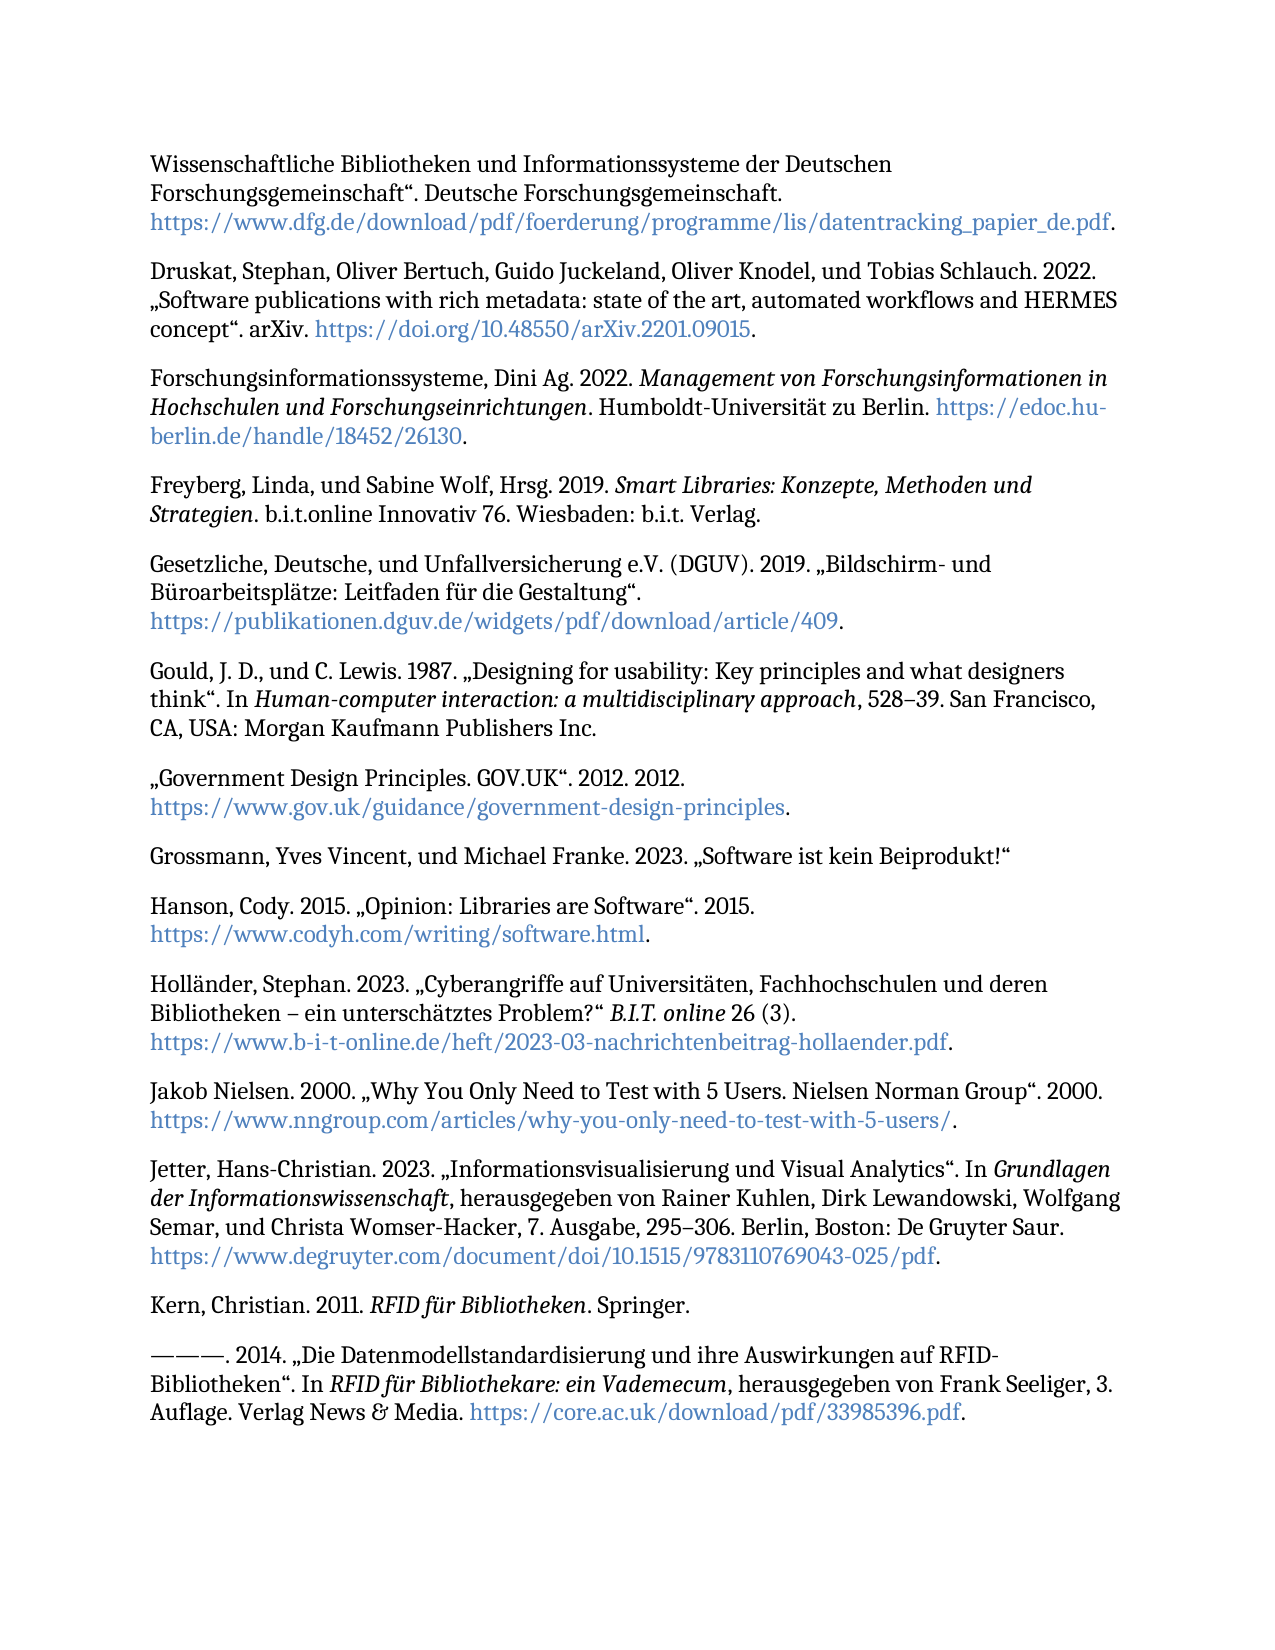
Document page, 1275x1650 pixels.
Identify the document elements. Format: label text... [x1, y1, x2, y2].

text Jetter, Hans-Christian. 2023. „Informationsvisualisierung und Visual Analytics“. In Grundlagen der Informationswissenschaft, herausgegeben von Rainer Kuhlen, Dirk Lewandowski, Wolfgang Semar, und Christa Womser-Hacker, 7. Ausgabe, 295–306. Berlin, Boston: De Gruyter Saur. https://www.degruyter.com/document/doi/10.1515/9783110769043-025/pdf. [150, 1155, 1125, 1270]
text Gould, J. D., und C. Lewis. 1987. „Designing for usability: Key principles and what designers think“. In Human-computer interaction: a multidisciplinary approach, 528–39. San Francisco, CA, USA: Morgan Kaufmann Publishers Inc. [150, 657, 1125, 743]
text Holländer, Stephan. 2023. „Cyberangriffe auf Universitäten, Fachhochschulen und deren Bibliotheken – ein unterschätztes Problem?“ B.I.T. online 26 (3). https://www.b-i-t-online.de/heft/2023-03-nachrichtenbeitrag-hollaender.pdf. [150, 970, 1125, 1056]
text Druskat, Stephan, Oliver Bertuch, Guido Juckeland, Oliver Knodel, und Tobias Schlauch. 2022. „Software publications with rich metadata: state of the art, automated workflows and HERMES concept“. arXiv. https://doi.org/10.48550/arXiv.2201.09015. [150, 257, 1125, 343]
text Grossmann, Yves Vincent, und Michael Franke. 2023. „Software ist kein Beiprodukt!“ [150, 842, 1125, 871]
text Freyberg, Linda, und Sabine Wolf, Hrsg. 2019. Smart Libraries: Konzepte, Methoden und Strategien. b.i.t.online Innovativ 76. Wiesbaden: b.i.t. Verlag. [150, 471, 1125, 529]
text Forschungsinformationssysteme, Dini Ag. 2022. Management von Forschungsinformationen in Hochschulen und Forschungseinrichtungen. Humboldt-Universität zu Berlin. https://edoc.hu-berlin.de/handle/18452/26130. [150, 364, 1125, 450]
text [150, 150, 1125, 236]
text Jakob Nielsen. 2000. „Why You Only Need to Test with 5 Users. Nielsen Norman Group“. 2000. https://www.nngroup.com/articles/why-you-only-need-to-test-with-5-users/. [150, 1077, 1125, 1134]
text Gesetzliche, Deutsche, und Unfallversicherung e.V. (DGUV). 2019. „Bildschirm- und Büroarbeitsplätze: Leitfaden für die Gestaltung“. https://publikationen.dguv.de/widgets/pdf/download/article/409. [150, 549, 1125, 636]
text ———. 2014. „Die Datenmodellstandardisierung und ihre Auswirkungen auf RFID-Bibliotheken“. In RFID für Bibliothekare: ein Vademecum, herausgegeben von Frank Seeliger, 3. Auflage. Verlag News & Media. https://core.ac.uk/download/pdf/33985396.pdf. [150, 1341, 1125, 1427]
text Kern, Christian. 2011. RFID für Bibliotheken. Springer. [150, 1291, 1125, 1320]
text „Government Design Principles. GOV.UK“. 2012. 2012. https://www.gov.uk/guidance/government-design-principles. [150, 764, 1125, 821]
text Hanson, Cody. 2015. „Opinion: Libraries are Software“. 2015. https://www.codyh.com/writing/software.html. [150, 892, 1125, 949]
